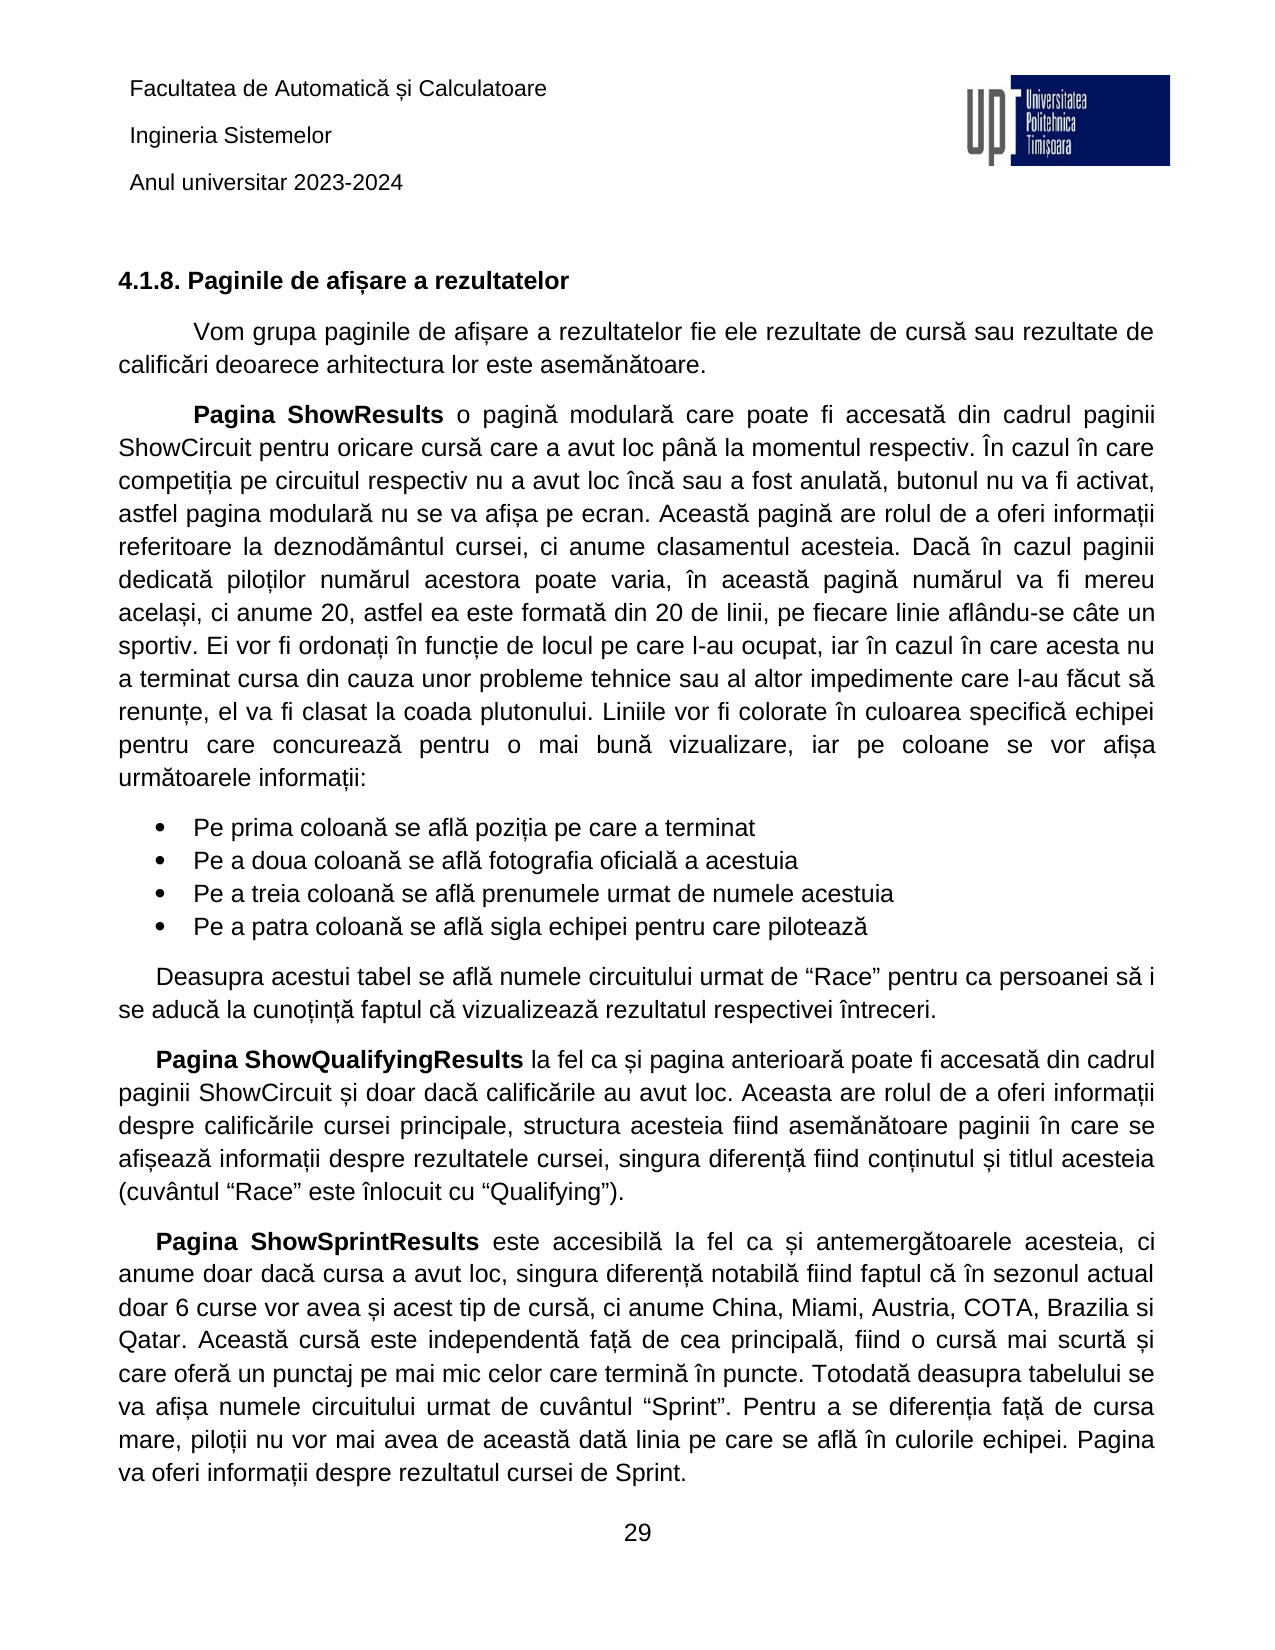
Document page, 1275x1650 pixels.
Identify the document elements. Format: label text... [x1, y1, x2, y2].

text Pagina ShowResults o pagină modulară care poate fi accesată din cadrul paginii ShowCircuit pentru oricare cursă care a avut loc până la momentul respectiv. În cazul în care competiția pe circuitul respectiv nu a avut loc încă sau a fost anulată, butonul nu va fi activat, astfel pagina modulară nu se va afișa pe ecran. Această pagină are rolul de a oferi informații referitoare la deznodământul cursei, ci anume clasamentul acesteia. Dacă în cazul paginii dedicată piloților numărul acestora poate varia, în această pagină numărul va fi mereu același, ci anume 20, astfel ea este formată din 20 de linii, pe fiecare linie aflându-se câte un sportiv. Ei vor fi ordonați în funcție de locul pe care l-au ocupat, iar în cazul în care acesta nu a terminat cursa din cauza unor probleme tehnice sau al altor impedimente care l-au făcut să renunțe, el va fi clasat la coada plutonului. Liniile vor fi colorate în culoarea specifică echipei pentru care concurează pentru o mai bună vizualizare, iar pe coloane se vor afișa următoarele informații: [118, 400, 1157, 792]
text Pagina ShowSprintResults este accesibilă la fel ca și antemergătoarele acesteia, ci anume doar dacă cursa a avut loc, singura diferență notabilă fiind faptul că în sezonul actual doar 6 curse vor avea și acest tip de cursă, ci anume China, Miami, Austria, COTA, Brazilia si Qatar. Această cursă este independentă față de cea principală, fiind o cursă mai scurtă și care oferă un punctaj pe mai mic celor care termină în puncte. Totodată deasupra tabelului se va afișa numele circuitului urmat de cuvântul “Sprint”. Pentru a se diferenția față de cursa mare, piloții nu vor mai avea de această dată linia pe care se află în culorile echipei. Pagina va oferi informații despre rezultatul cursei de Sprint. [118, 1226, 1157, 1486]
text Pagina ShowQualifyingResults la fel ca și pagina anterioară poate fi accesată din cadrul paginii ShowCircuit și doar dacă calificările au avut loc. Aceasta are rolul de a oferi informații despre calificările cursei principale, structura acesteia fiind asemănătoare paginii în care se afișează informații despre rezultatele cursei, singura diferență fiind conținutul și titlul acesteia (cuvântul “Race” este înlocuit cu “Qualifying”). [118, 1045, 1157, 1206]
text Deasupra acestui tabel se află numele circuitului urmat de “Race” pentru ca persoanei să i se aducă la cunoțință faptul că vizualizează rezultatul respectivei întreceri. [118, 962, 1157, 1024]
text Vom grupa paginile de afișare a rezultatelor fie ele rezultate de cursă sau rezultate de calificări deoarece arhitectura lor este asemănătoare. [118, 317, 1157, 379]
list Pe a patra coloană se află sigla echipei pentru care pilotează [156, 912, 1157, 941]
list Pe prima coloană se află poziția pe care a terminat [156, 813, 1157, 842]
subtitle 4.1.8. Paginile de afișare a rezultatelor [118, 266, 1157, 294]
list Pe a doua coloană se află fotografia oficială a acestuia [156, 846, 1157, 875]
picture [967, 75, 1171, 166]
list Pe a treia coloană se află prenumele urmat de numele acestuia [156, 879, 1157, 908]
